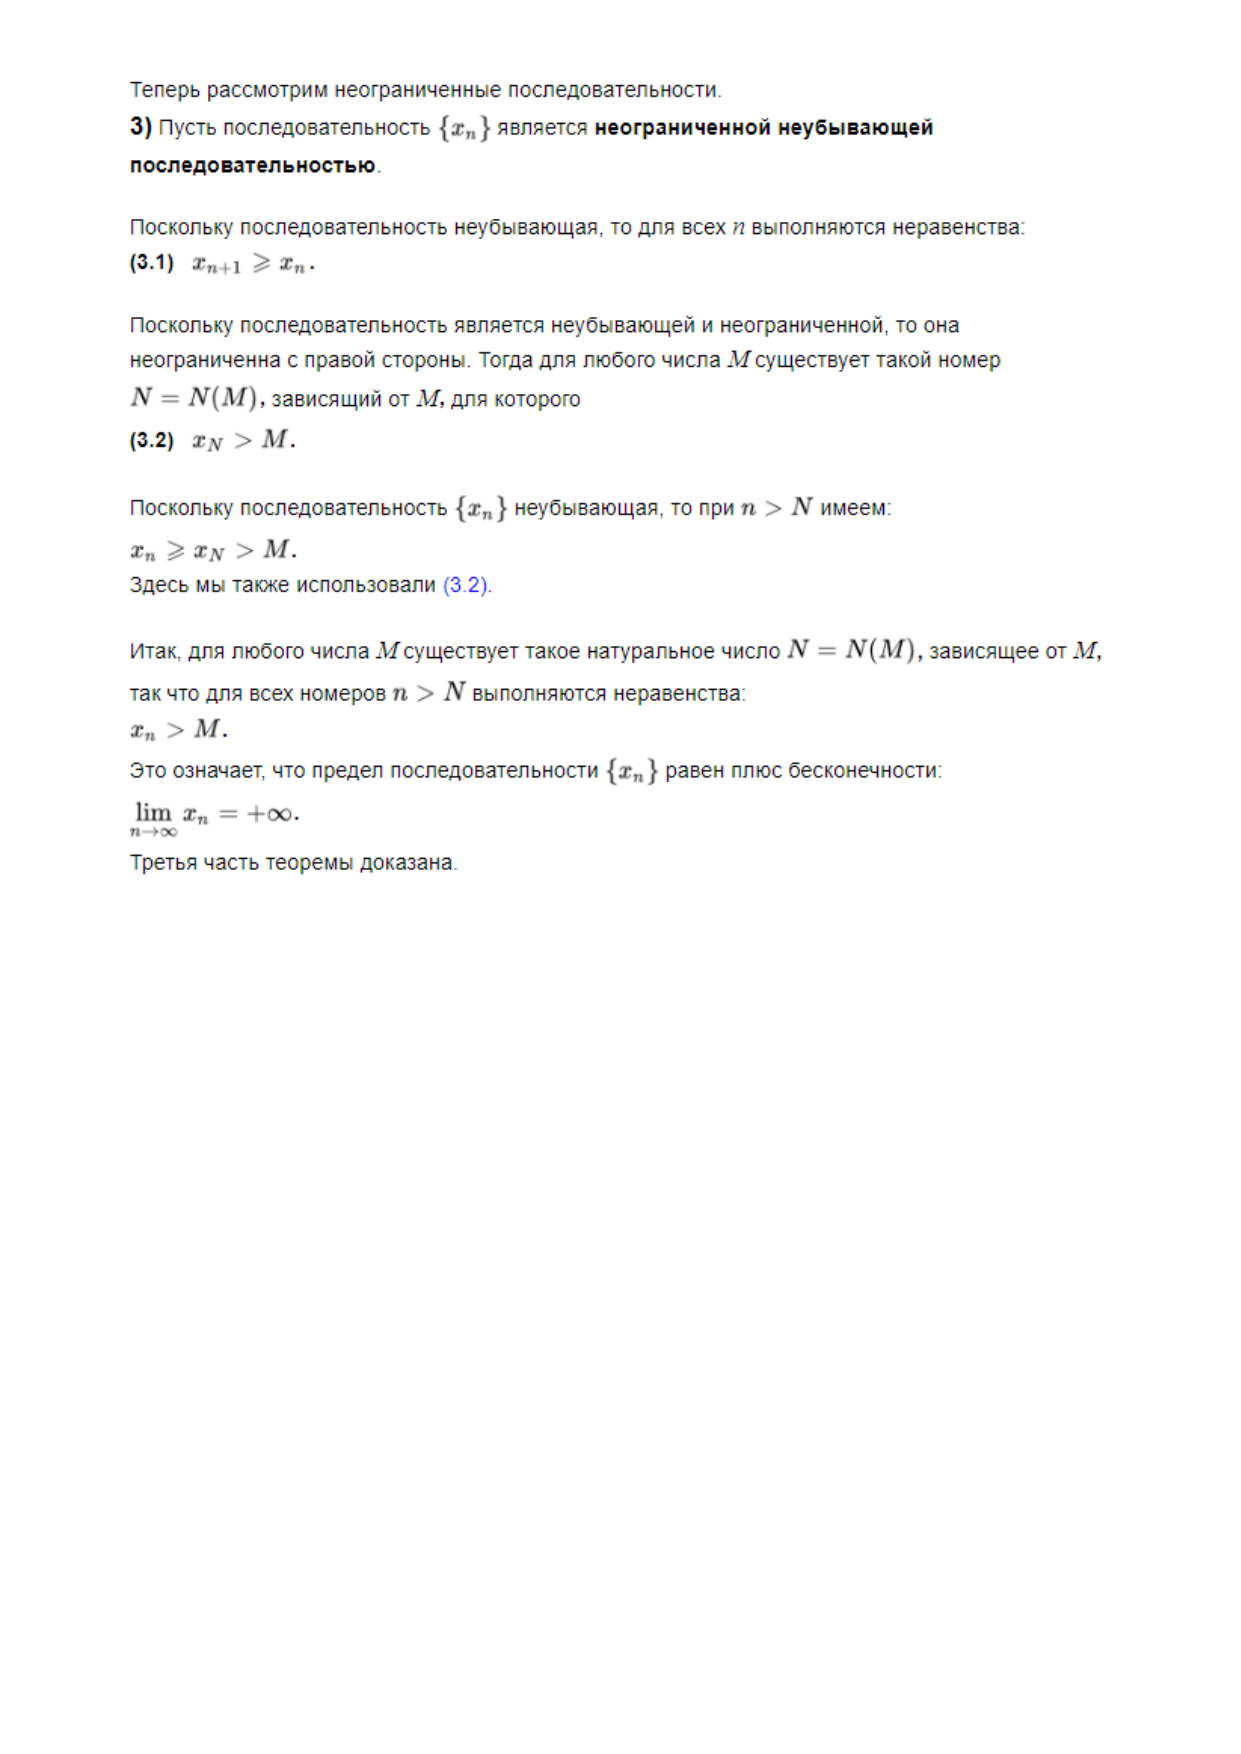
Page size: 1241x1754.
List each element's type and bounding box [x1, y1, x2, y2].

picture [118, 61, 1123, 882]
